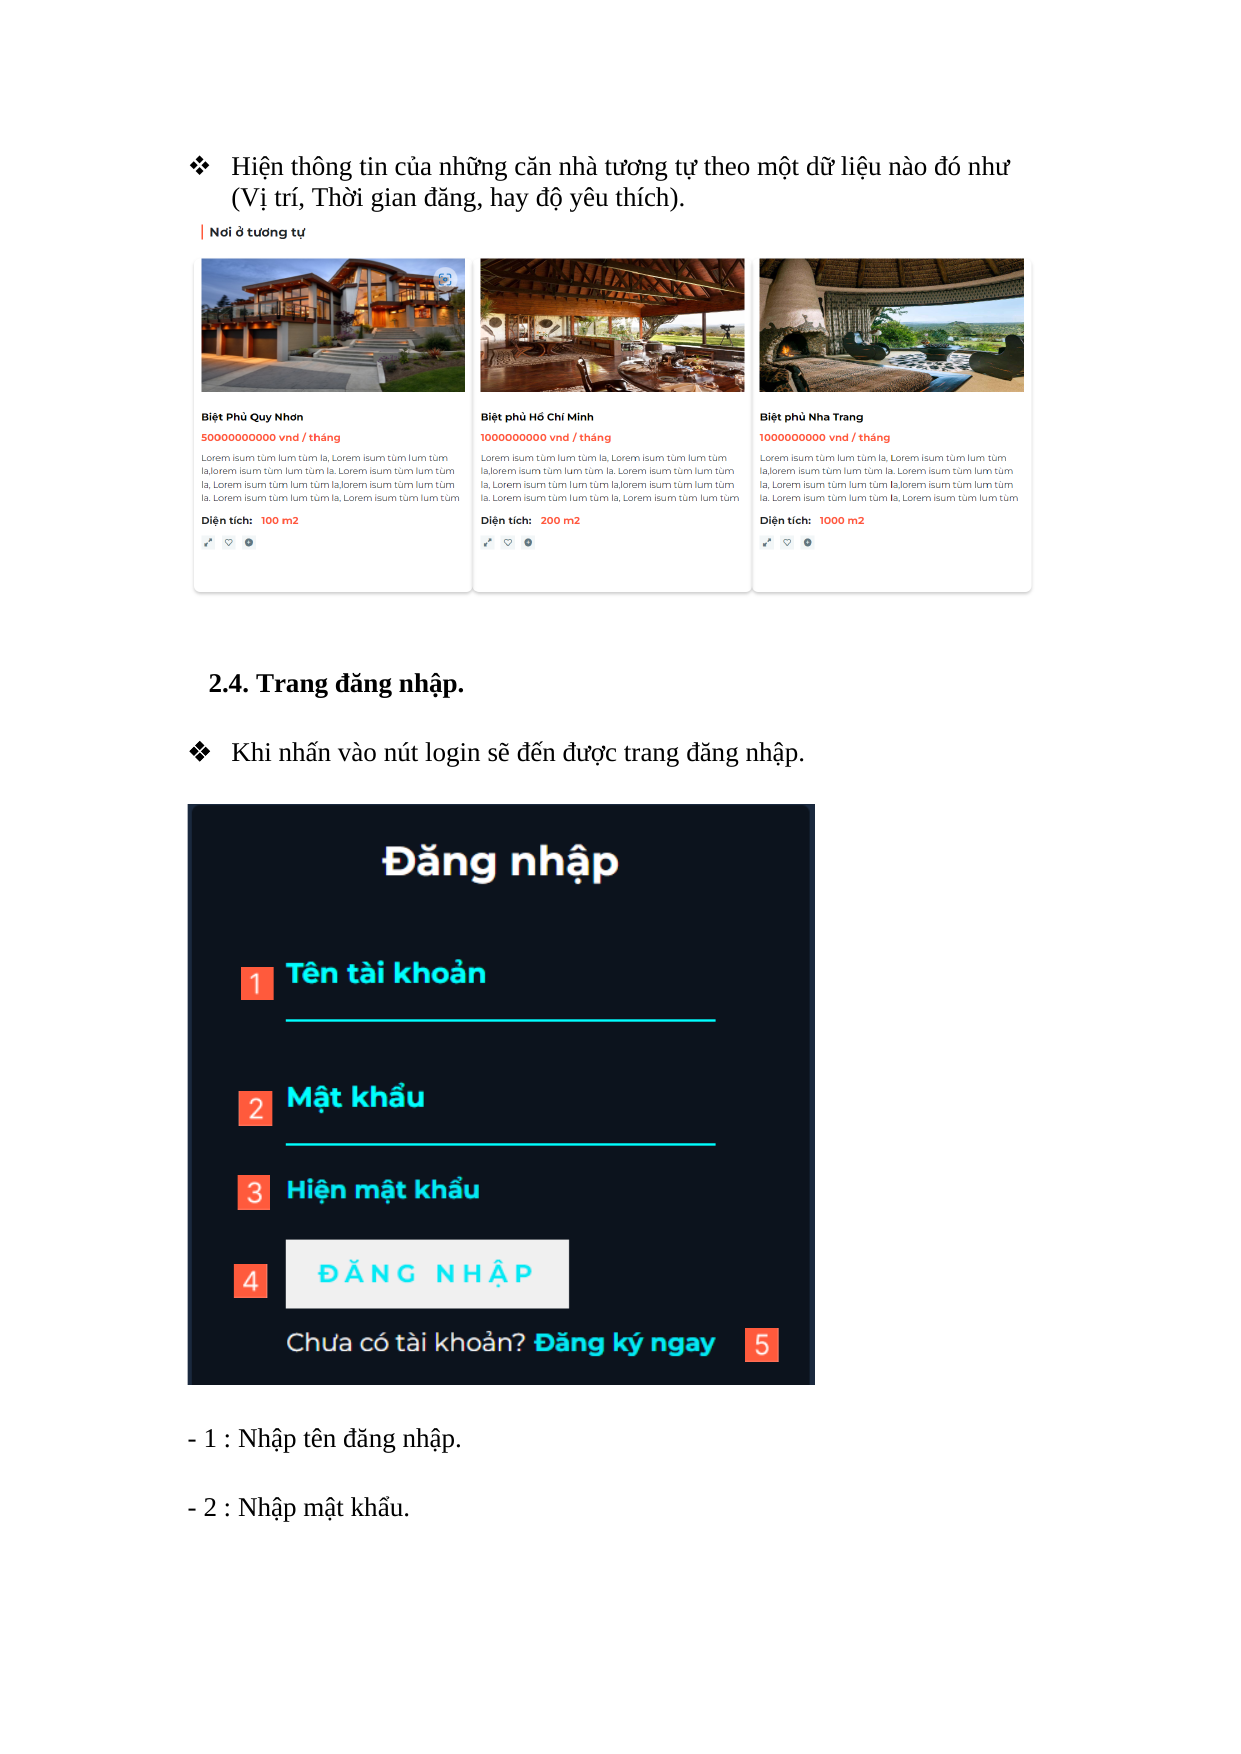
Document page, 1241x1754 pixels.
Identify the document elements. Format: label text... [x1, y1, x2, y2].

list Hiện thông tin của những căn nhà tương tự theo một dữ liệu nào đó như (Vị trí, Thời gian đăng, hay độ yêu thích). [187, 150, 1053, 212]
list - 2 : Nhập mật khẩu. [187, 1491, 1053, 1522]
list Trang đăng nhập. [208, 667, 1053, 698]
picture [187, 804, 815, 1385]
list - 1 : Nhập tên đăng nhập. [187, 1422, 1053, 1453]
list Khi nhấn vào nút login sẽ đến được trang đăng nhập. [187, 736, 1053, 767]
picture [187, 212, 1052, 605]
